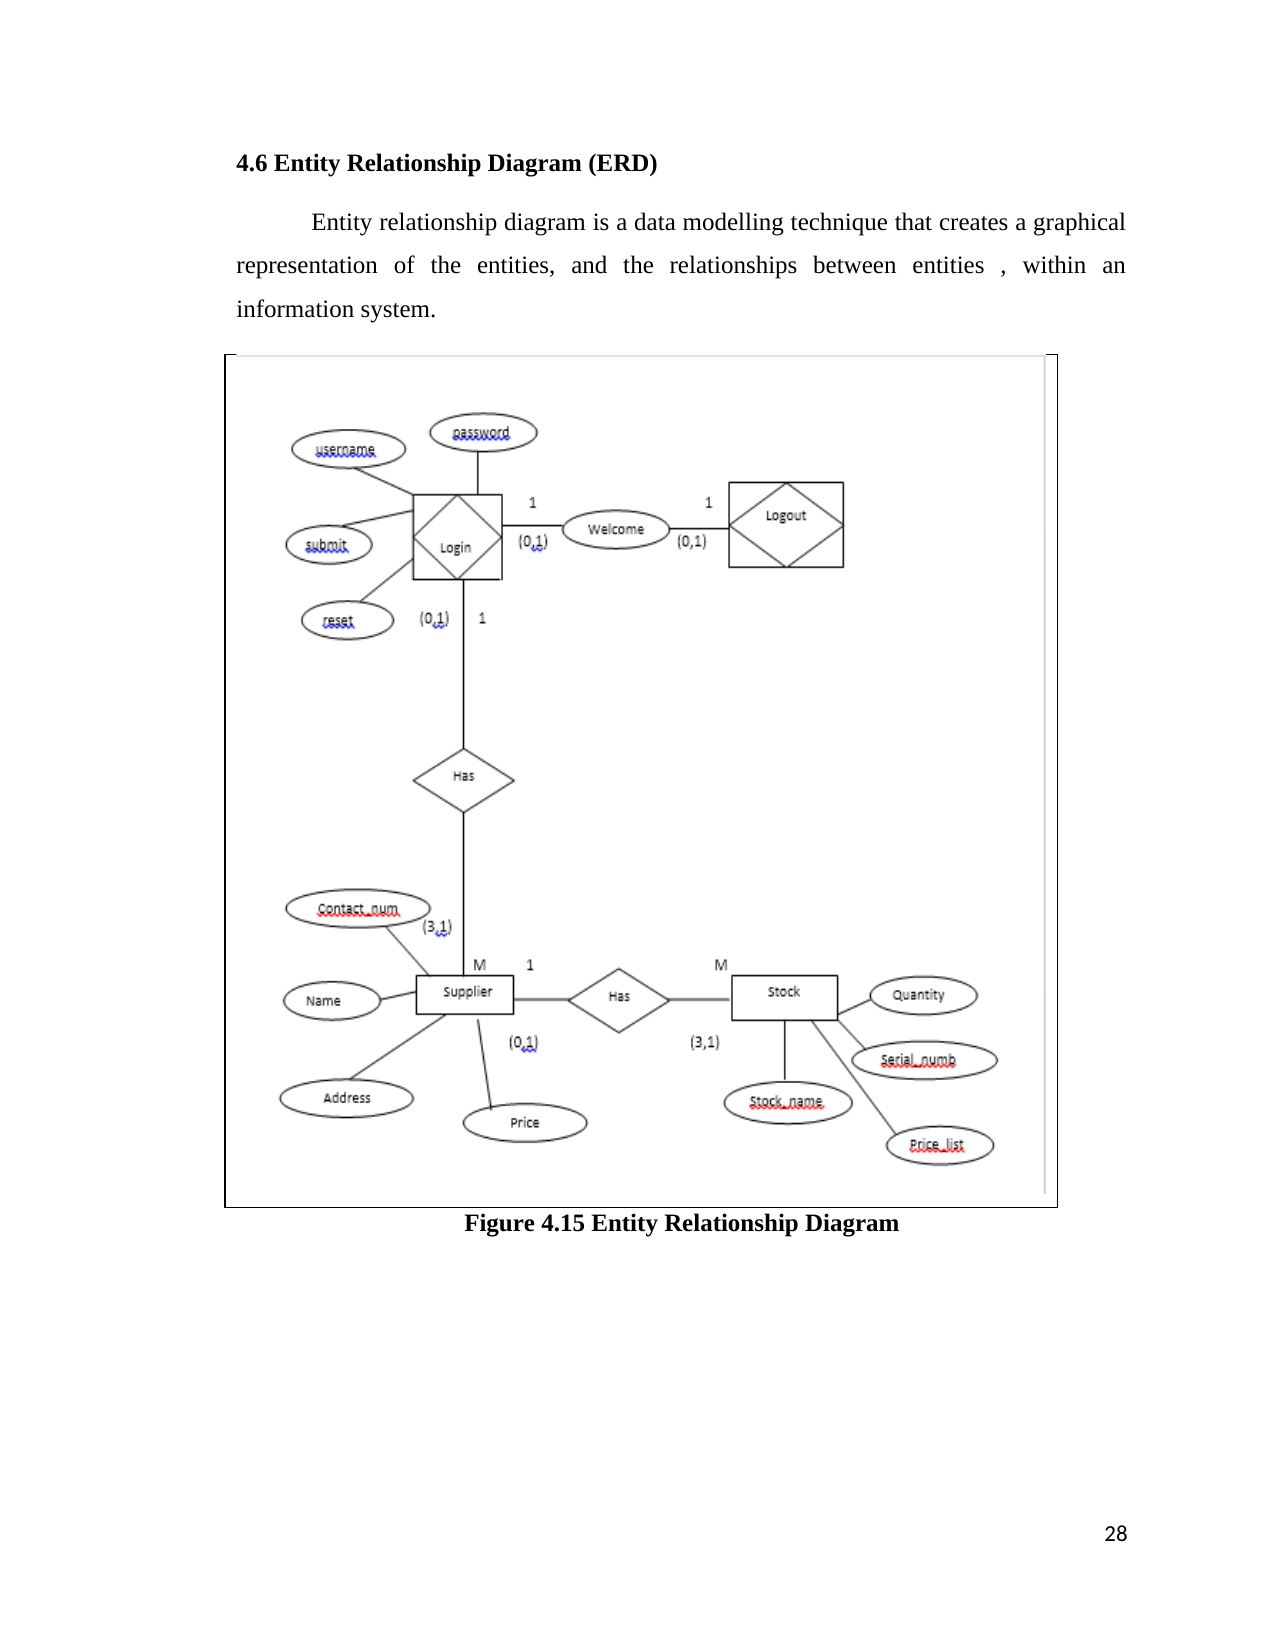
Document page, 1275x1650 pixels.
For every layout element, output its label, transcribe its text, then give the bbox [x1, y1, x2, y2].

text Figure 4.15 Entity Relationship Diagram [236, 1208, 1127, 1237]
text 4.6 Entity Relationship Diagram (ERD) [236, 148, 1127, 176]
picture [236, 354, 1047, 1194]
table_header [226, 355, 1057, 1207]
text Entity relationship diagram is a data modelling technique that creates a graphical representation of the entities, and the relationships between entities , within an information system. [236, 207, 1127, 322]
